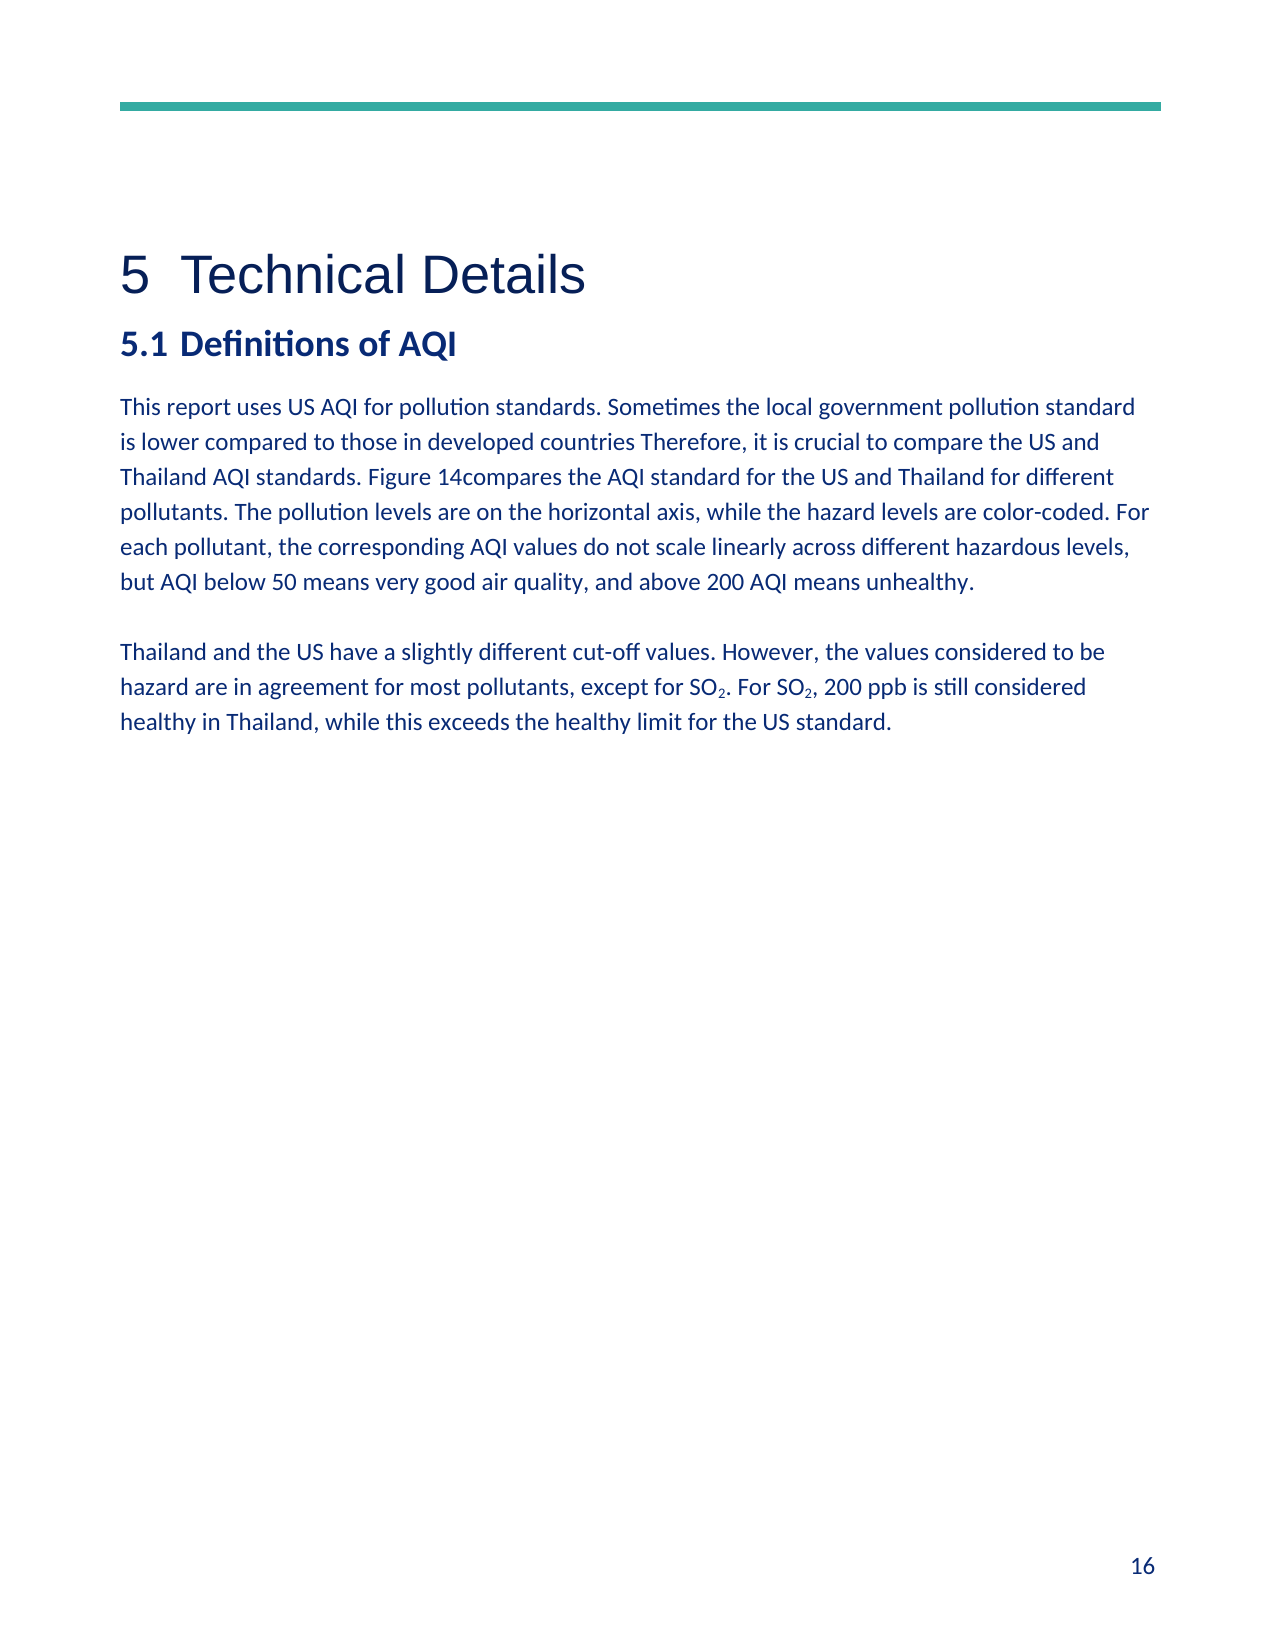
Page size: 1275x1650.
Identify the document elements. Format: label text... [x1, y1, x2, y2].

text Thailand and the US have a slightly different cut-off values. However, the values considered to be hazard are in agreement for most pollutants, except for SO2. For SO2, 200 ppb is still considered healthy in Thailand, while this exceeds the healthy limit for the US standard. [120, 636, 1155, 737]
subtitle Technical Details [120, 243, 1155, 305]
subtitle Definitions of AQI [120, 320, 1155, 366]
